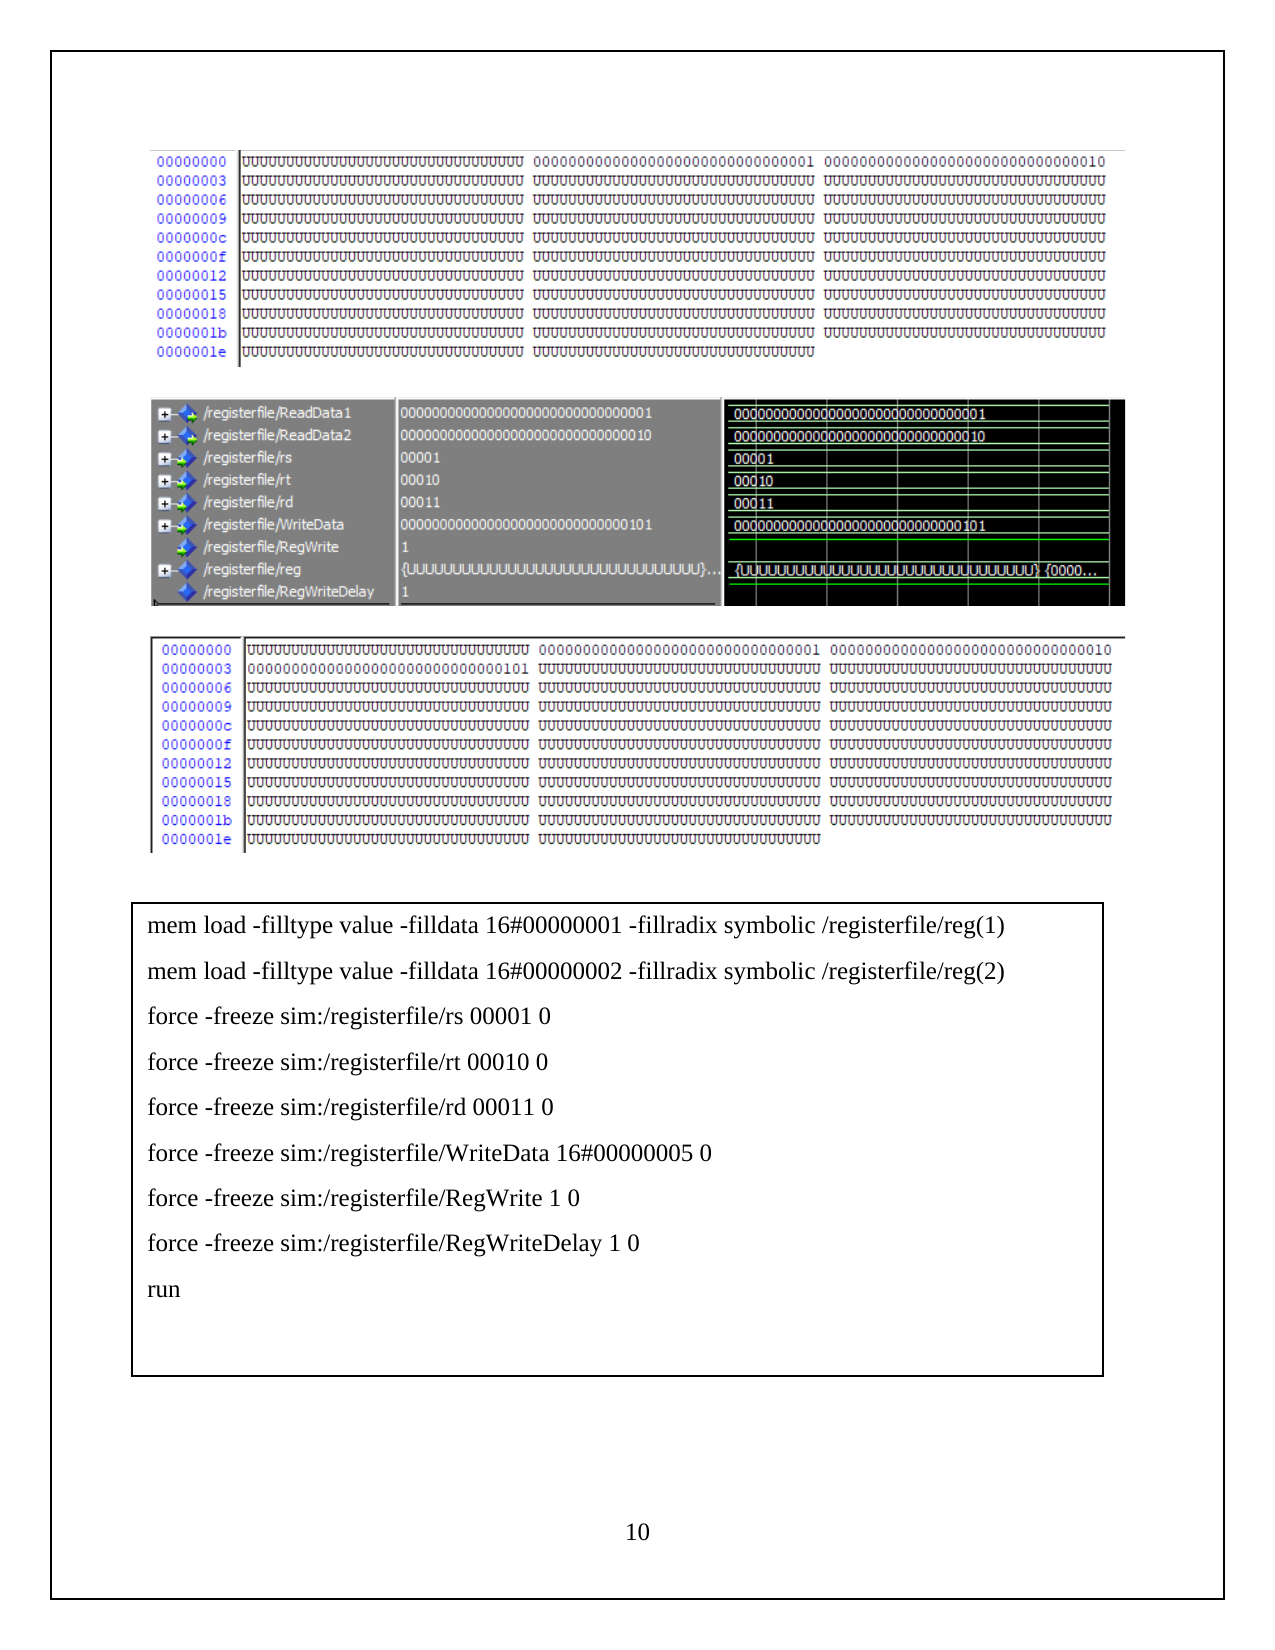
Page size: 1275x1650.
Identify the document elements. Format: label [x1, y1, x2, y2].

picture [150, 150, 1125, 367]
picture [150, 397, 1125, 606]
picture [150, 636, 1125, 853]
